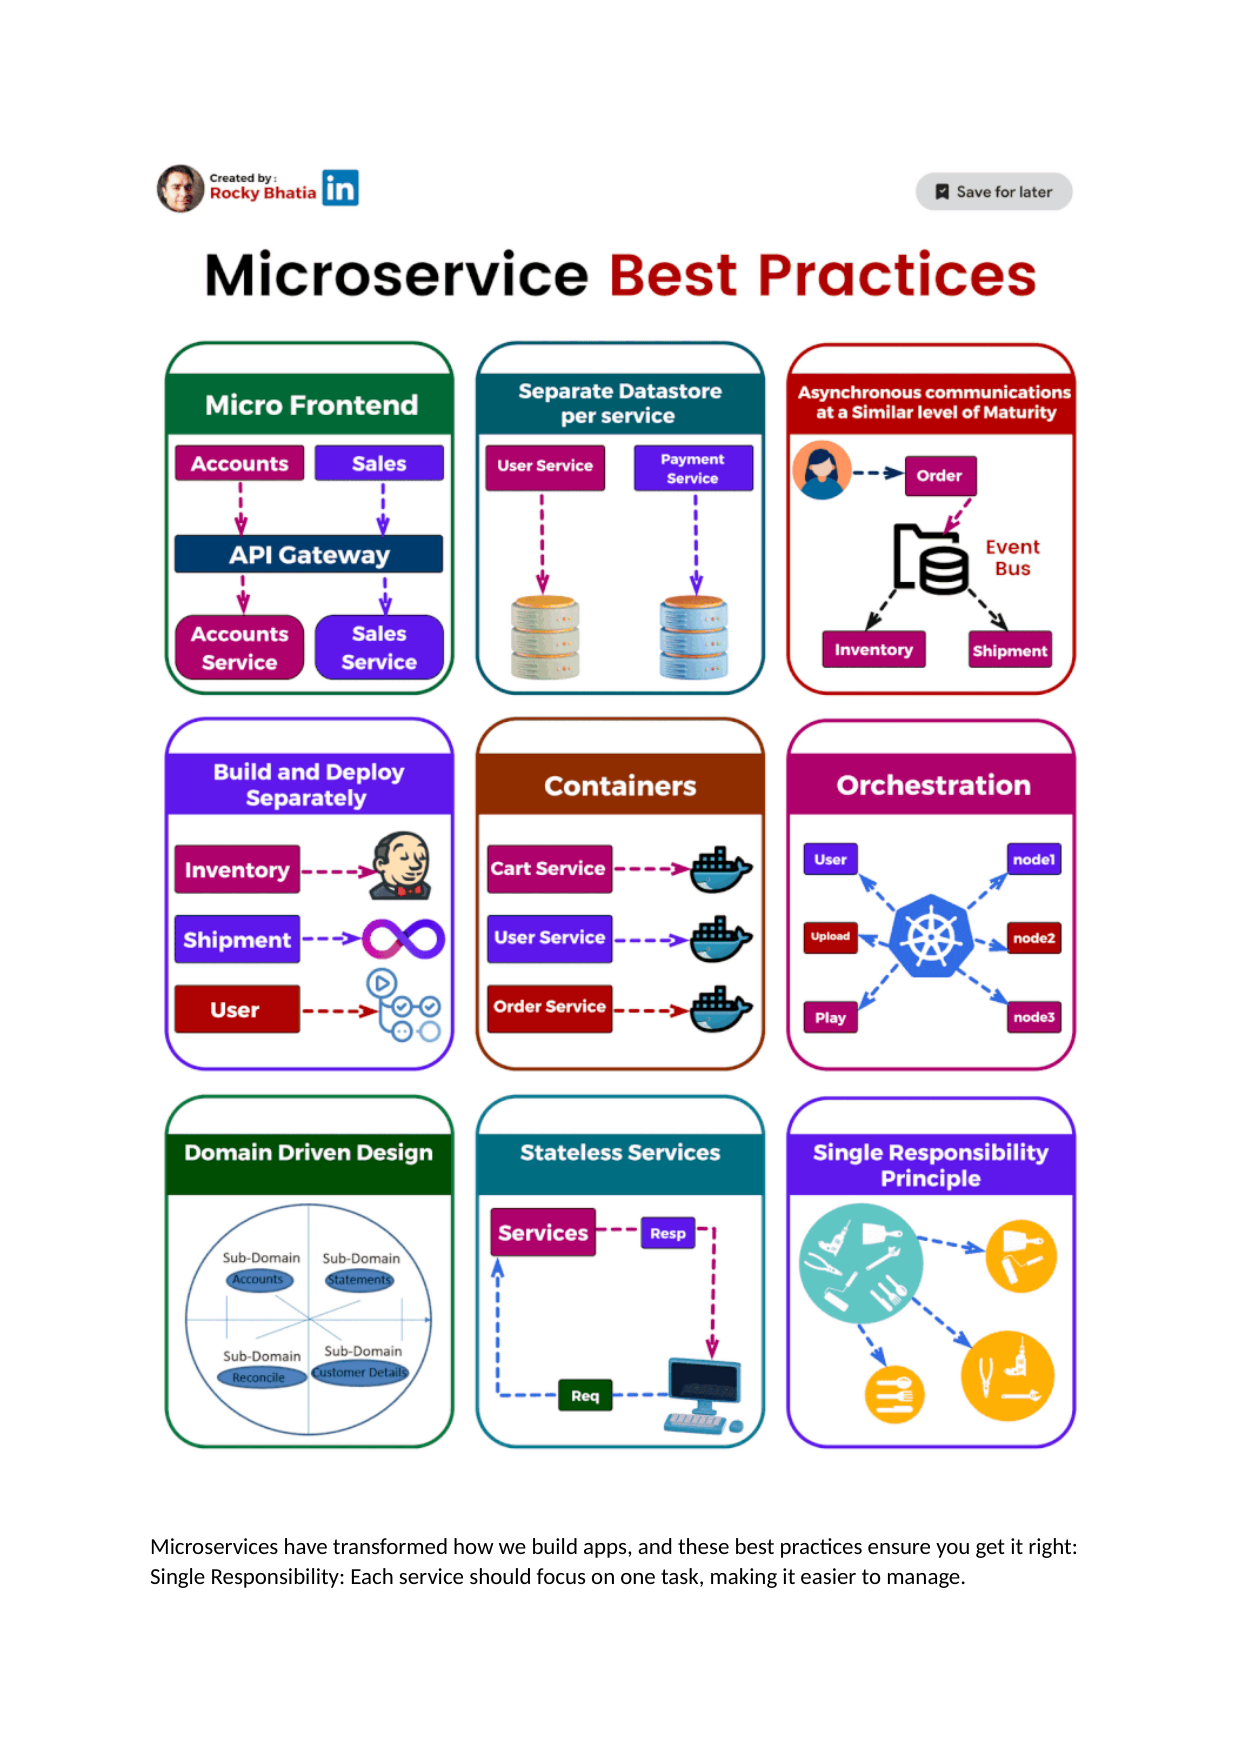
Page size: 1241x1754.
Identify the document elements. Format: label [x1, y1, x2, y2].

text [150, 1532, 1090, 1590]
picture [150, 150, 1091, 1467]
